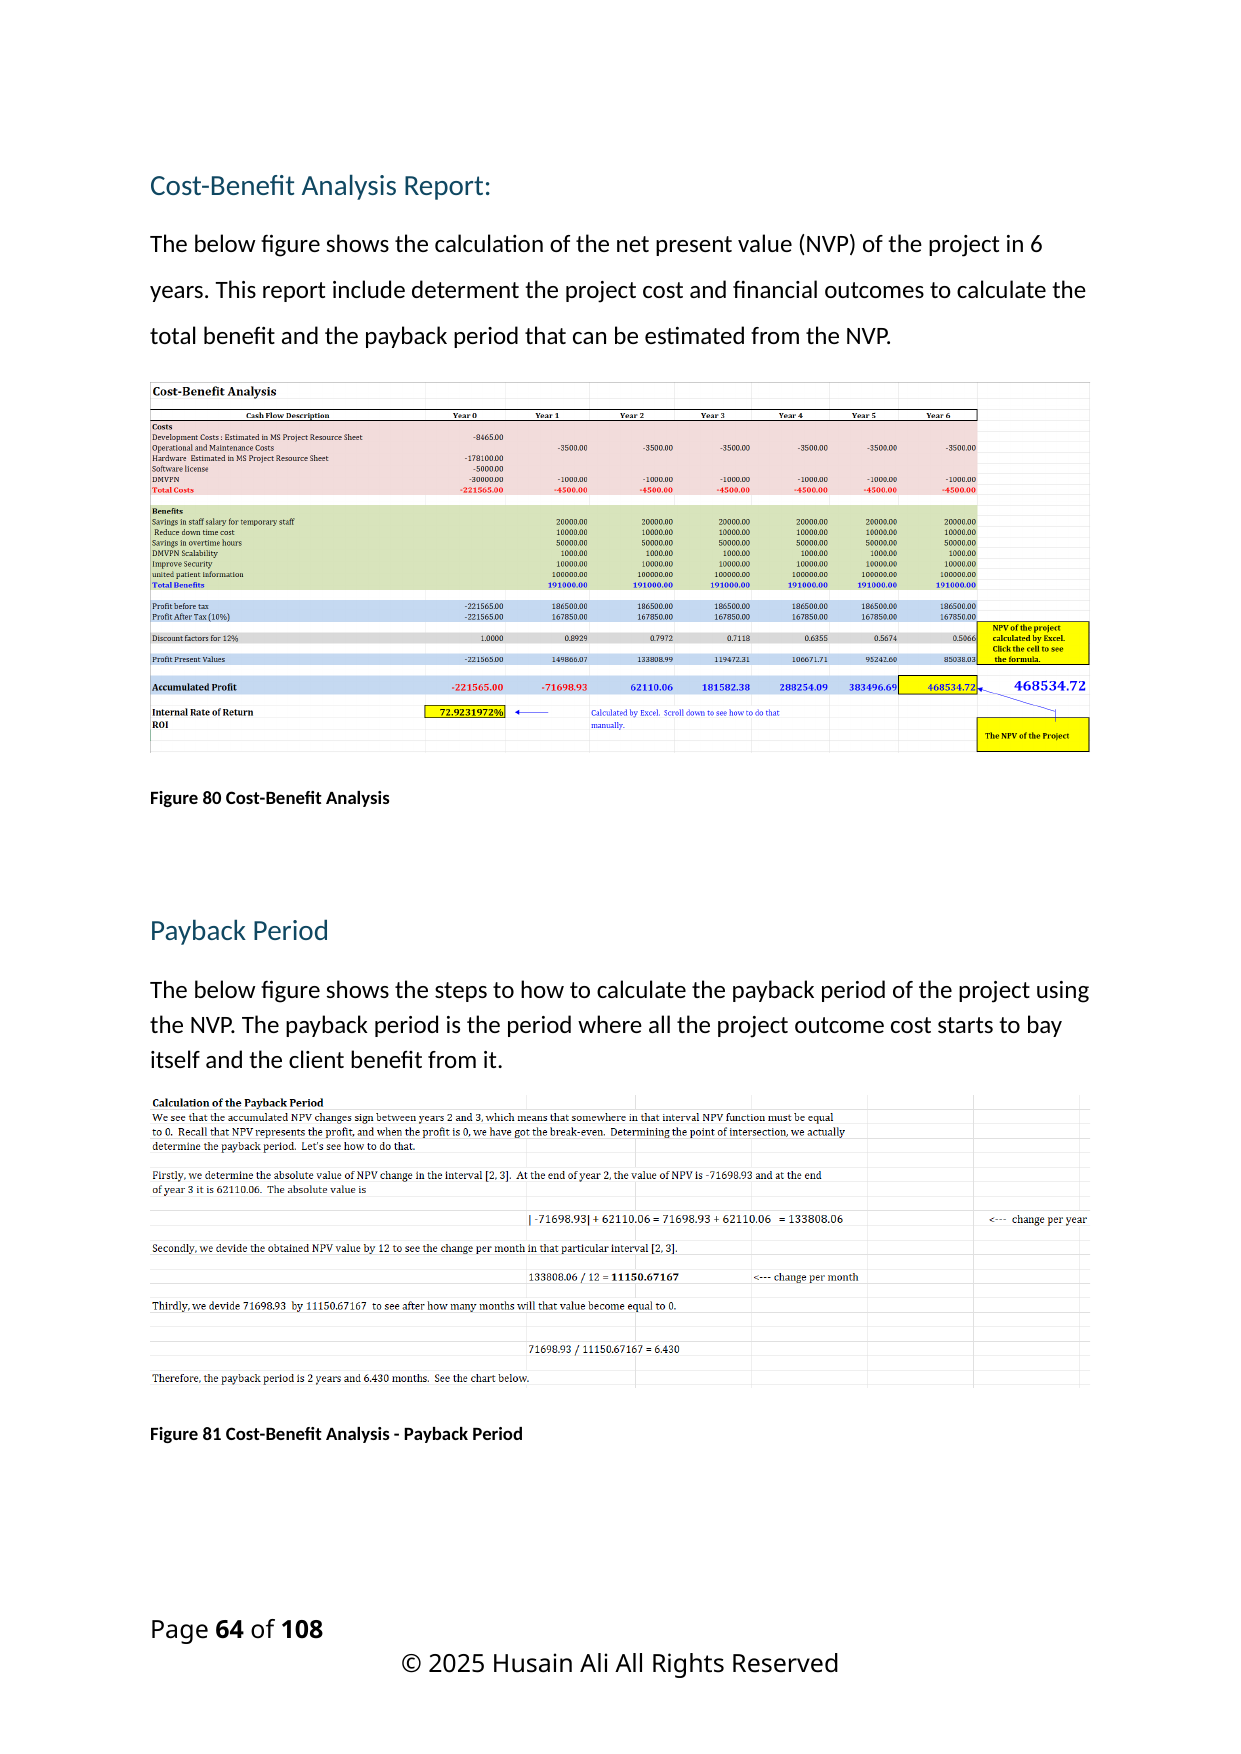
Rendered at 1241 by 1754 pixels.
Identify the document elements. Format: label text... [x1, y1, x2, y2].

text The below figure shows the steps to how to calculate the payback period of the project using the NVP. The payback period is the period where all the project outcome cost starts to bay itself and the client benefit from it. [150, 974, 1090, 1074]
picture [150, 382, 1091, 753]
text Figure 81 Cost-Benefit Analysis - Payback Period [150, 1422, 1090, 1444]
text Figure 80 Cost-Benefit Analysis [150, 786, 1090, 809]
picture [150, 1095, 1091, 1388]
subtitle Cost-Benefit Analysis Report: [150, 167, 1090, 202]
subtitle Payback Period [150, 912, 1090, 948]
text The below figure shows the calculation of the net present value (NVP) of the project in 6 years. This report include determent the project cost and financial outcomes to calculate the total benefit and the payback period that can be estimated from the NVP. [150, 228, 1090, 350]
